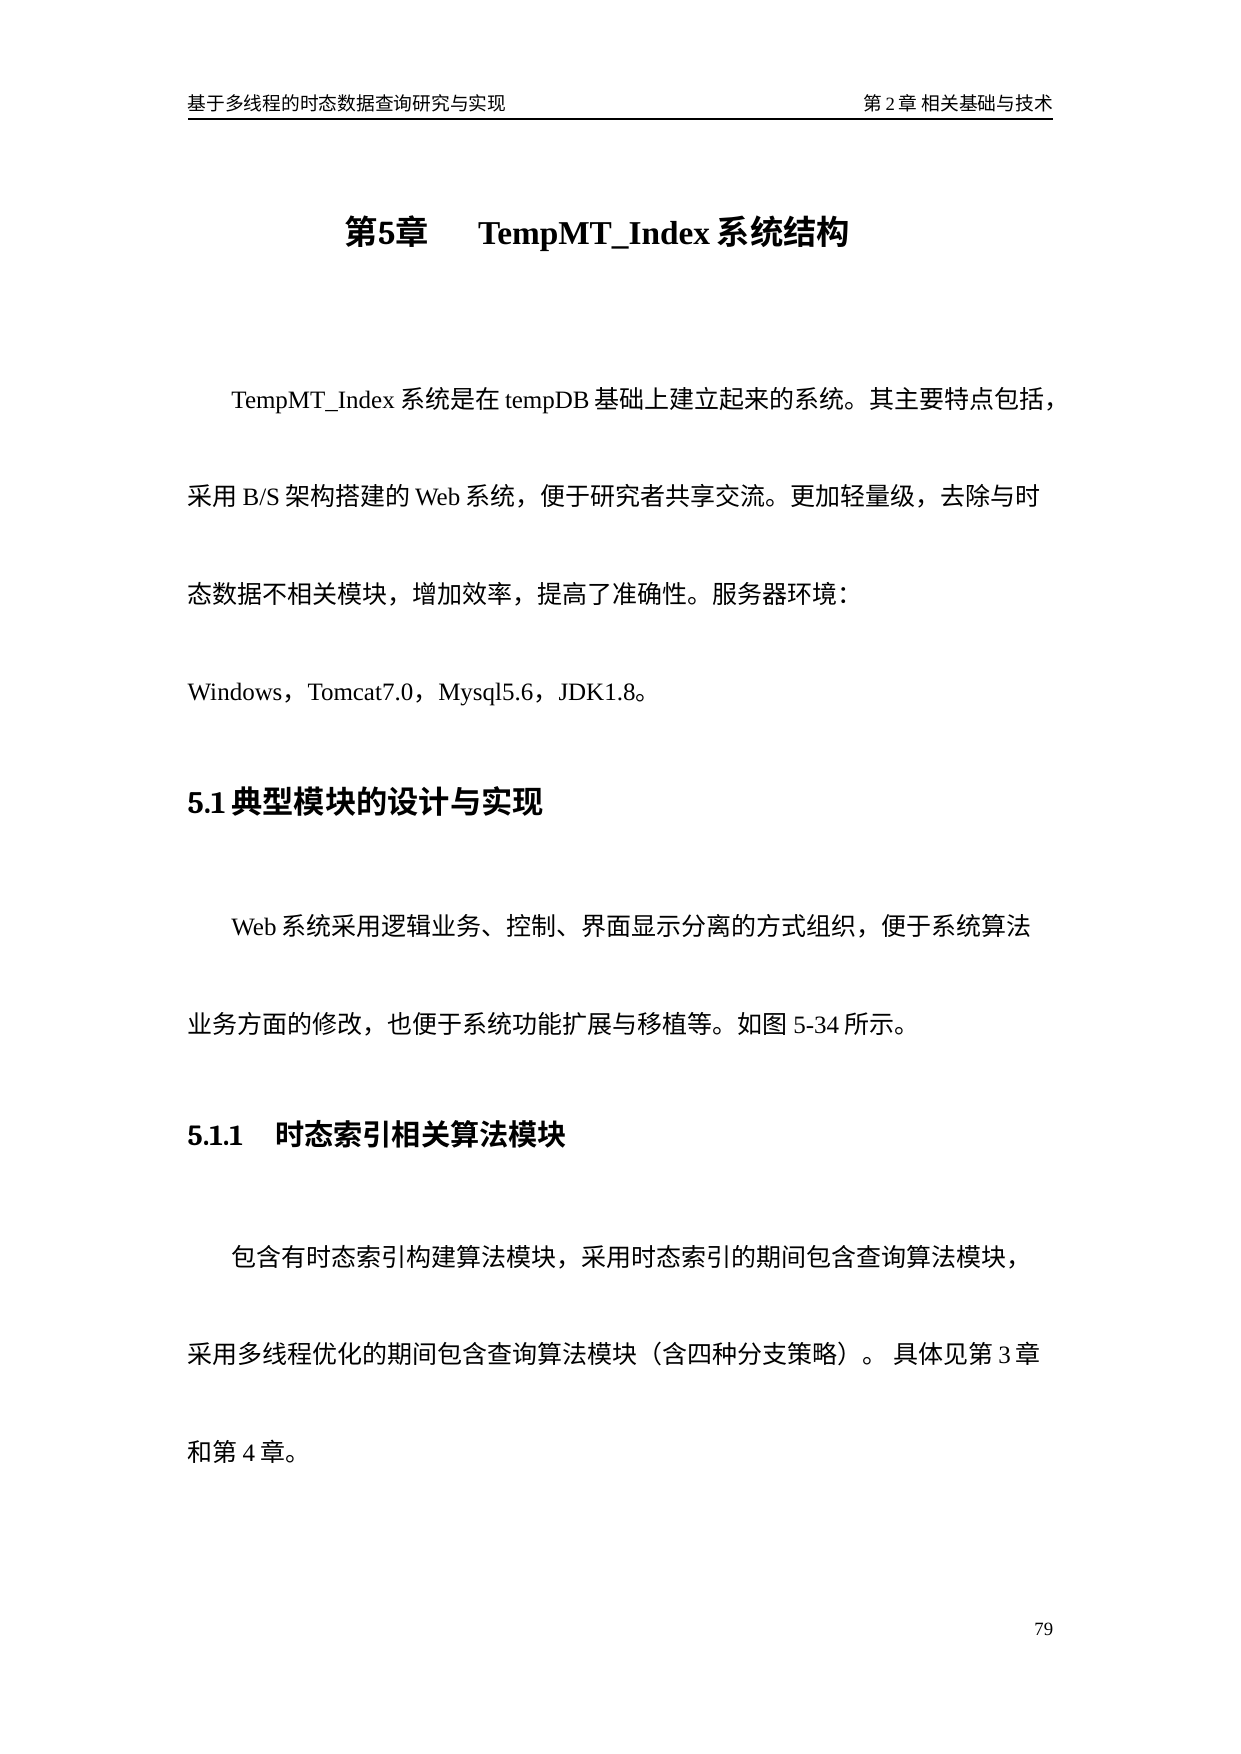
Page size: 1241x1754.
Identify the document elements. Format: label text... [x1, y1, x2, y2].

subtitle 时态索引相关算法模块 [187, 1100, 1053, 1165]
subtitle 典型模块的设计与实现 [187, 767, 1053, 832]
text 包含有时态索引构建算法模块，采用时态索引的期间包含查询算法模块，采用多线程优化的期间包含查询算法模块（含四种分支策略）。 具体见第3章和第4章。 [187, 1223, 1053, 1483]
subtitle TempMT_Index系统结构 [187, 197, 1053, 262]
text TempMT_Index系统是在tempDB基础上建立起来的系统。其主要特点包括，采用B/S架构搭建的Web系统，便于研究者共享交流。更加轻量级，去除与时态数据不相关模块，增加效率，提高了准确性。服务器环境：Windows，Tomcat7.0，Mysql5.6，JDK1.8。 [187, 365, 1053, 722]
